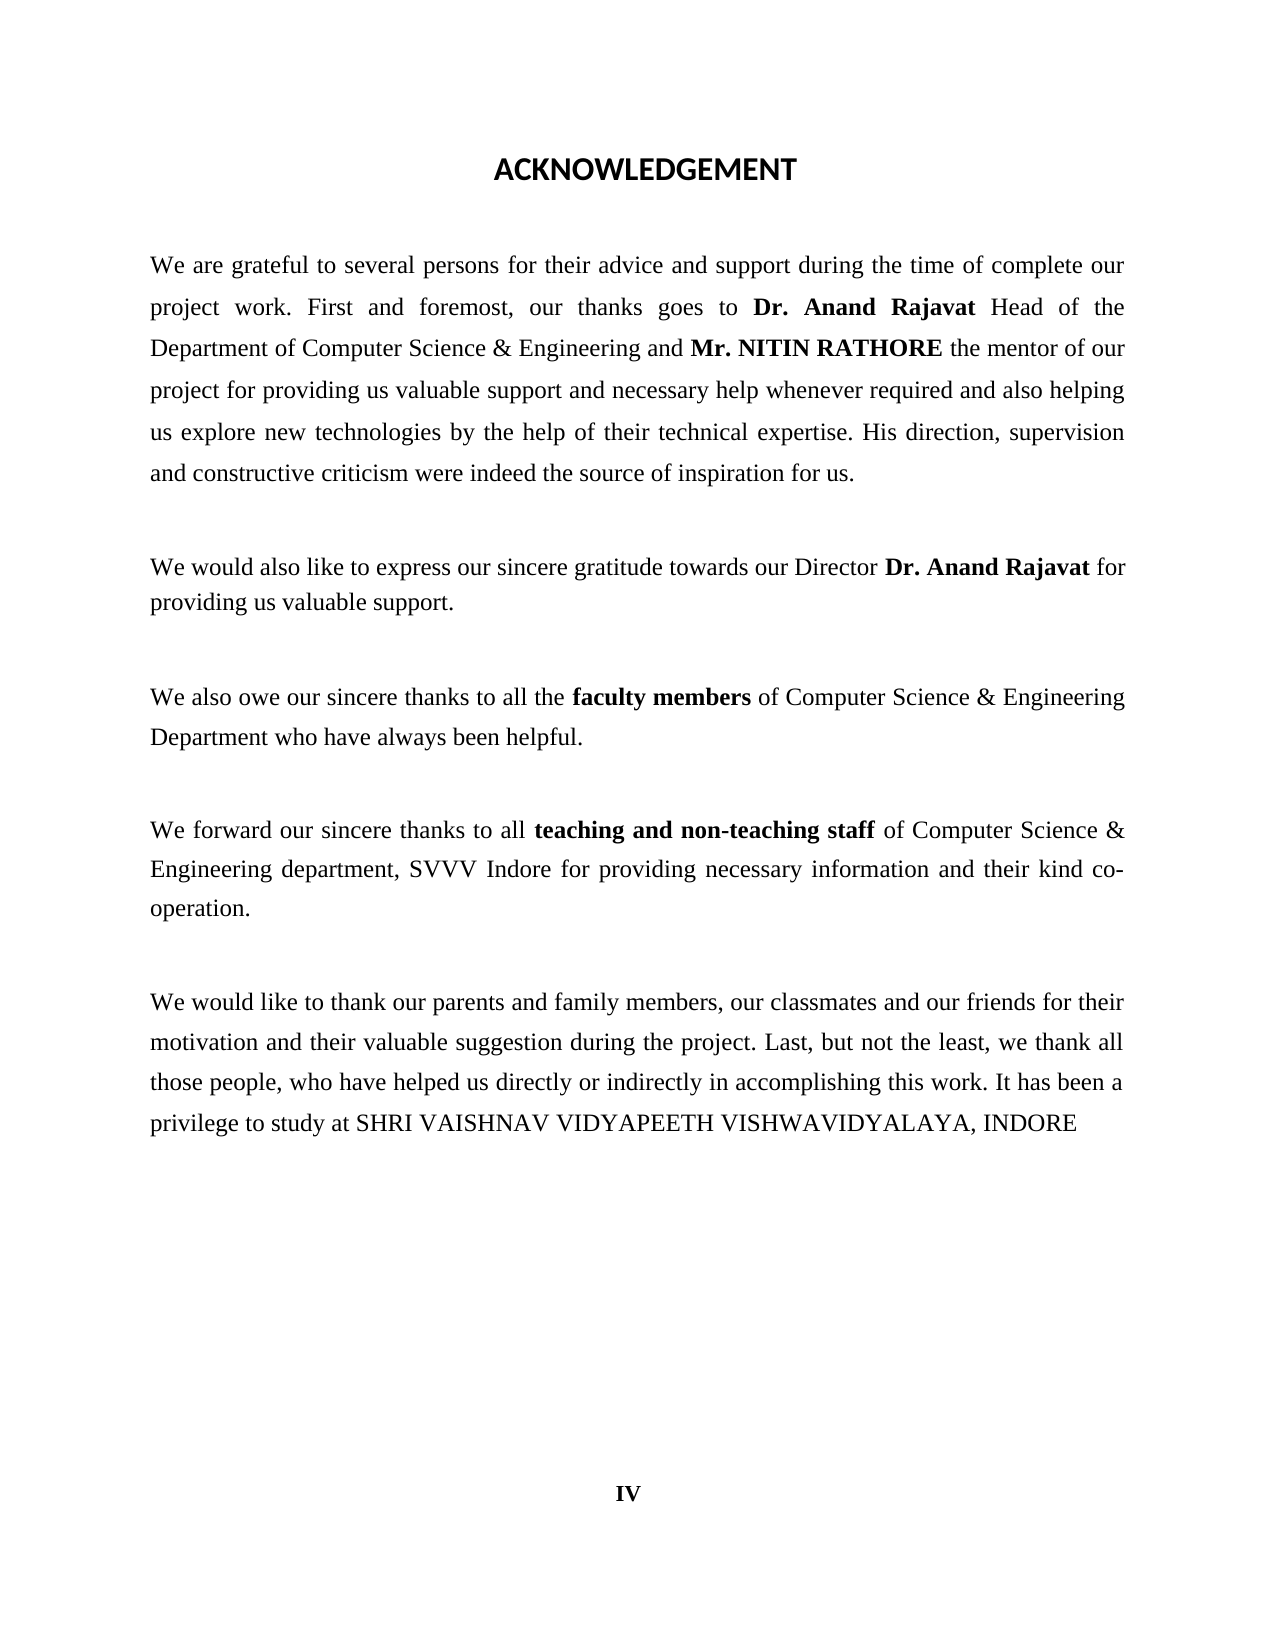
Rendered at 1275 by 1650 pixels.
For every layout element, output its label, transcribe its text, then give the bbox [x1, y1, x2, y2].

text ACKNOWLEDGEMENT [167, 148, 1123, 188]
text We are grateful to several persons for their advice and support during the time of complete our project work. First and foremost, our thanks goes to Dr. Anand Rajavat Head of the Department of Computer Science & Engineering and Mr. NITIN RATHORE the mentor of our project for providing us valuable support and necessary help whenever required and also helping us explore new technologies by the help of their technical expertise. His direction, supervision and constructive criticism were indeed the source of inspiration for us. [150, 250, 1125, 487]
text We would also like to express our sincere gratitude towards our Director Dr. Anand Rajavat for providing us valuable support. [150, 552, 1125, 616]
text We also owe our sincere thanks to all the faculty members of Computer Science & Engineering Department who have always been helpful. [150, 682, 1125, 750]
text IV [119, 1480, 1137, 1506]
text We would like to thank our parents and family members, our classmates and our friends for their motivation and their valuable suggestion during the project. Last, but not the least, we thank all those people, who have helped us directly or indirectly in accomplishing this work. It has been a privilege to study at SHRI VAISHNAV VIDYAPEETH VISHWAVIDYALAYA, INDORE [150, 987, 1125, 1136]
text We forward our sincere thanks to all teaching and non-teaching staff of Computer Science & Engineering department, SVVV Indore for providing necessary information and their kind co- operation. [150, 815, 1126, 922]
